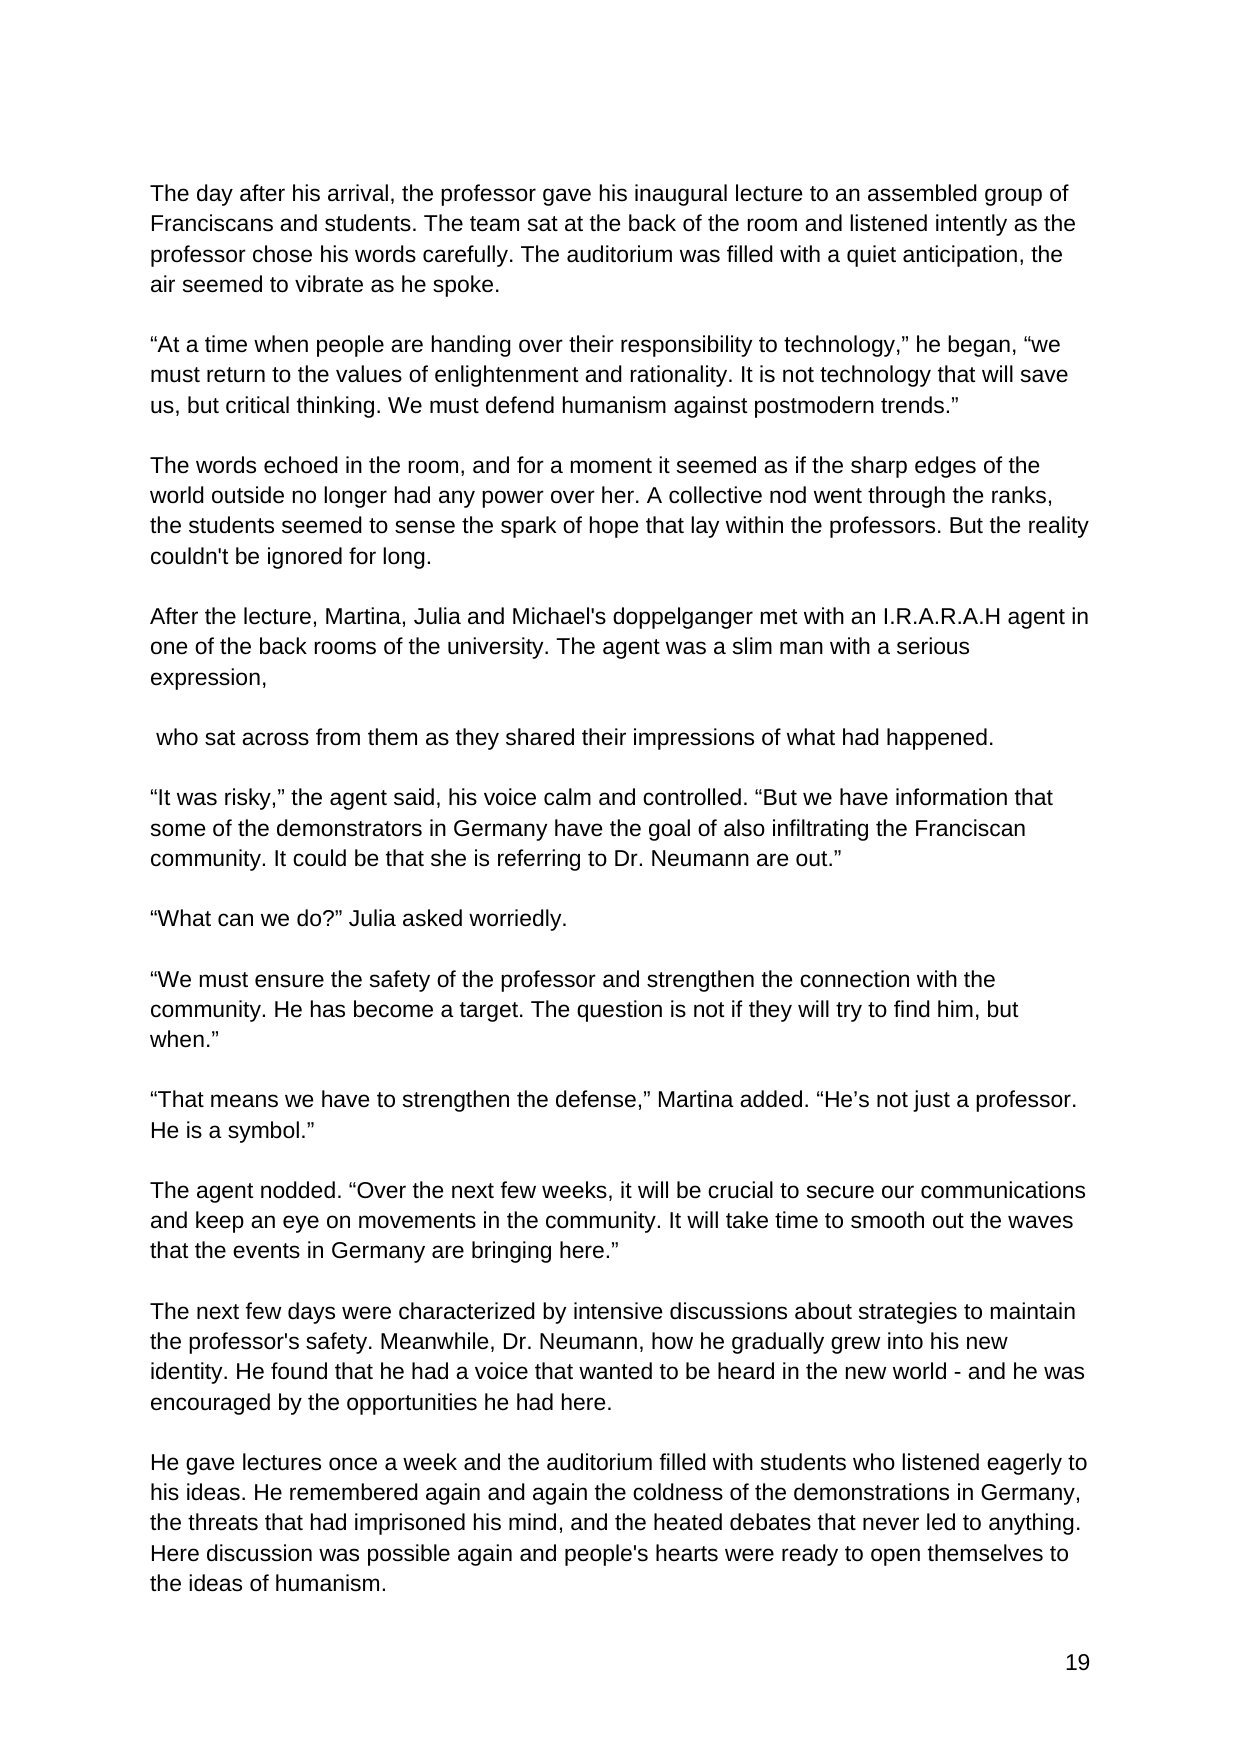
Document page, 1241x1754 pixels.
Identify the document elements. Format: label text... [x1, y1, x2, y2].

text “What can we do?” Julia asked worriedly. [150, 905, 1090, 932]
text who sat across from them as they shared their impressions of what had happened. [150, 724, 1090, 750]
text The words echoed in the room, and for a moment it seemed as if the sharp edges of the world outside no longer had any power over her. A collective nod went through the ranks, the students seemed to sense the spark of hope that lay within the professors. But the reality couldn't be ignored for long. [150, 452, 1090, 569]
text The next few days were characterized by intensive discussions about strategies to maintain the professor's safety. Meanwhile, Dr. Neumann, how he gradually grew into his new identity. He found that he had a voice that wanted to be heard in the new world - and he was encouraged by the opportunities he had here. [150, 1298, 1090, 1415]
text He gave lectures once a week and the auditorium filled with students who listened eagerly to his ideas. He remembered again and again the coldness of the demonstrations in Germany, the threats that had imprisoned his mind, and the heated debates that never led to anything. Here discussion was possible again and people's hearts were ready to open themselves to the ideas of humanism. [150, 1449, 1090, 1596]
text “It was risky,” the agent said, his voice calm and controlled. “But we have information that some of the demonstrators in Germany have the goal of also infiltrating the Franciscan community. It could be that she is referring to Dr. Neumann are out.” [150, 784, 1090, 871]
text After the lecture, Martina, Julia and Michael's doppelganger met with an I.R.A.R.A.H agent in one of the back rooms of the university. The agent was a slim man with a serious expression, [150, 603, 1090, 690]
text “We must ensure the safety of the professor and strengthen the connection with the community. He has become a target. The question is not if they will try to find him, but when.” [150, 966, 1090, 1052]
text “At a time when people are handing over their responsibility to technology,” he began, “we must return to the values ​​of enlightenment and rationality. It is not technology that will save us, but critical thinking. We must defend humanism against postmodern trends.” [150, 331, 1090, 418]
text “That means we have to strengthen the defense,” Martina added. “He’s not just a professor. He is a symbol.” [150, 1086, 1090, 1143]
text The agent nodded. “Over the next few weeks, it will be crucial to secure our communications and keep an eye on movements in the community. It will take time to smooth out the waves that the events in Germany are bringing here.” [150, 1177, 1090, 1264]
text The day after his arrival, the professor gave his inaugural lecture to an assembled group of Franciscans and students. The team sat at the back of the room and listened intently as the professor chose his words carefully. The auditorium was filled with a quiet anticipation, the air seemed to vibrate as he spoke. [150, 180, 1090, 297]
